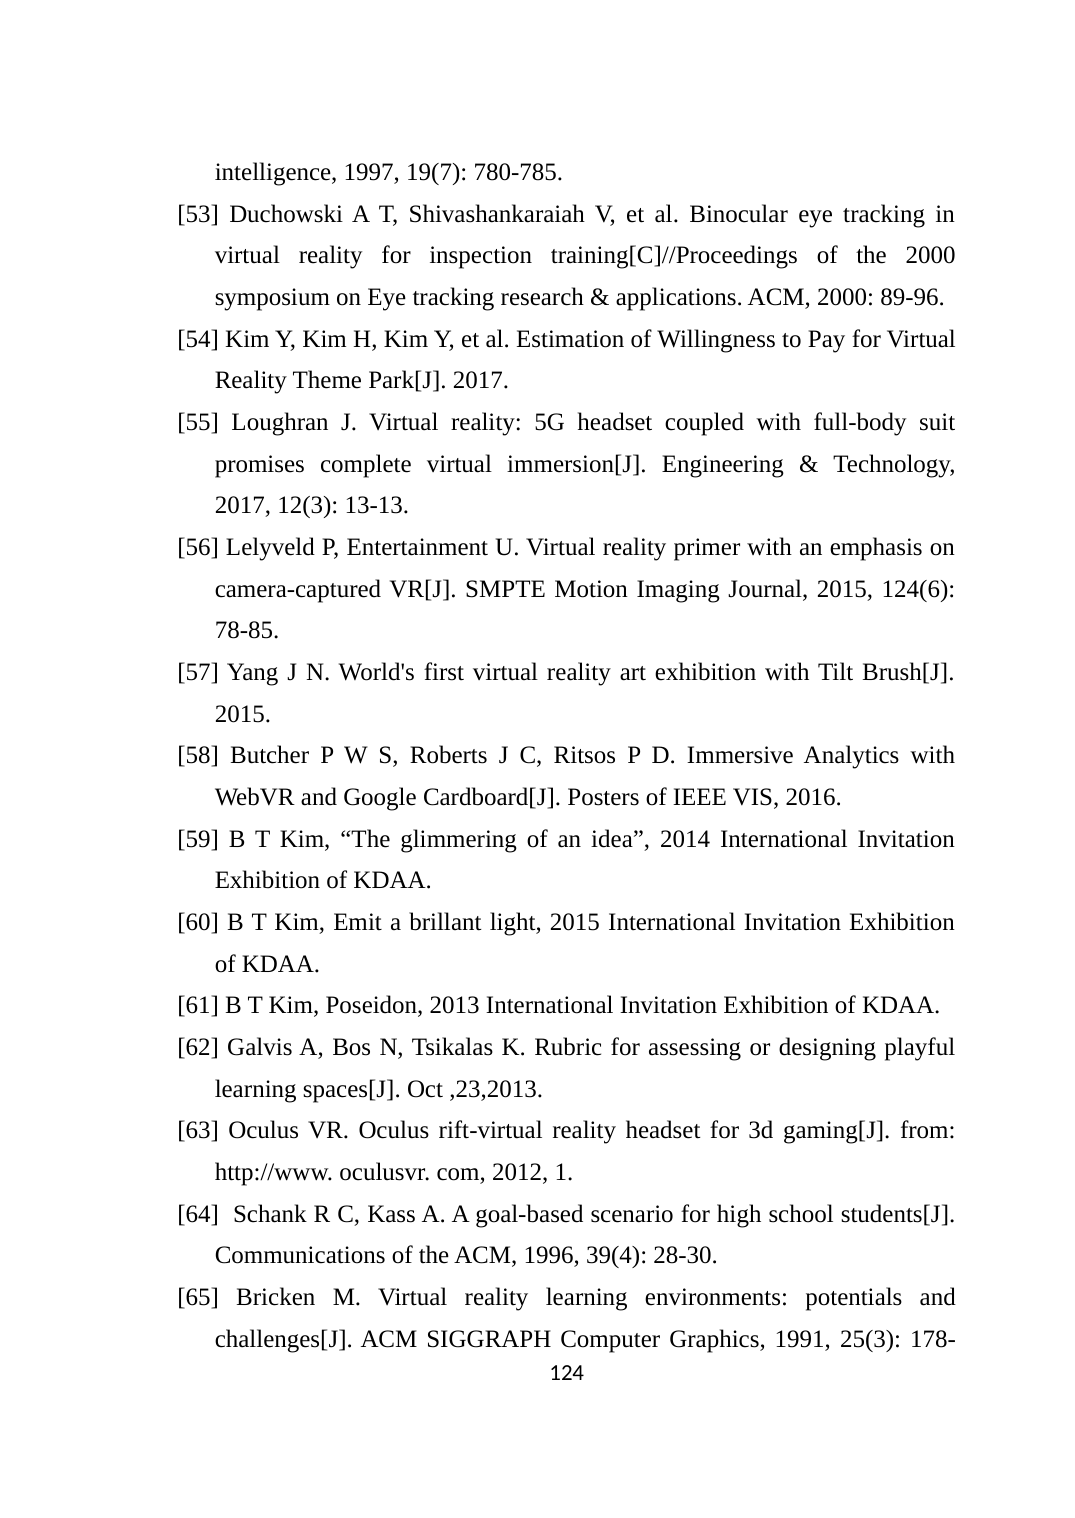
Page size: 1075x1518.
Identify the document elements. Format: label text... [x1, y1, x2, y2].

text [57] Yang J N. World's first virtual reality art exhibition with Tilt Brush[J]. 2015. [177, 647, 956, 730]
text [54] Kim Y, Kim H, Kim Y, et al. Estimation of Willingness to Pay for Virtual Reality Theme Park[J]. 2017. [177, 314, 956, 397]
text [62] Galvis A, Bos N, Tsikalas K. Rubric for assessing or designing playful learning spaces[J]. Oct ,23,2013. [177, 1022, 956, 1105]
text [55] Loughran J. Virtual reality: 5G headset coupled with full-body suit promises complete virtual immersion[J]. Engineering & Technology, 2017, 12(3): 13-13. [177, 397, 956, 522]
text [61] B T Kim, Poseidon, 2013 International Invitation Exhibition of KDAA. [177, 980, 956, 1022]
text [58] Butcher P W S, Roberts J C, Ritsos P D. Immersive Analytics with WebVR and Google Cardboard[J]. Posters of IEEE VIS, 2016. [177, 730, 956, 814]
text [177, 1272, 956, 1355]
text [60] B T Kim, Emit a brillant light, 2015 International Invitation Exhibition of KDAA. [177, 897, 956, 980]
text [177, 147, 956, 189]
text [59] B T Kim, “The glimmering of an idea”, 2014 International Invitation Exhibition of KDAA. [177, 814, 956, 897]
text [64] Schank R C, Kass A. A goal-based scenario for high school students[J]. Communications of the ACM, 1996, 39(4): 28-30. [177, 1189, 956, 1272]
text [56] Lelyveld P, Entertainment U. Virtual reality primer with an emphasis on camera-captured VR[J]. SMPTE Motion Imaging Journal, 2015, 124(6): 78-85. [177, 522, 956, 647]
text [53] Duchowski A T, Shivashankaraiah V, et al. Binocular eye tracking in virtual reality for inspection training[C]//Proceedings of the 2000 symposium on Eye tracking research & applications. ACM, 2000: 89-96. [177, 189, 956, 314]
text [63] Oculus VR. Oculus rift-virtual reality headset for 3d gaming[J]. from: http://www. oculusvr. com, 2012, 1. [177, 1105, 956, 1189]
